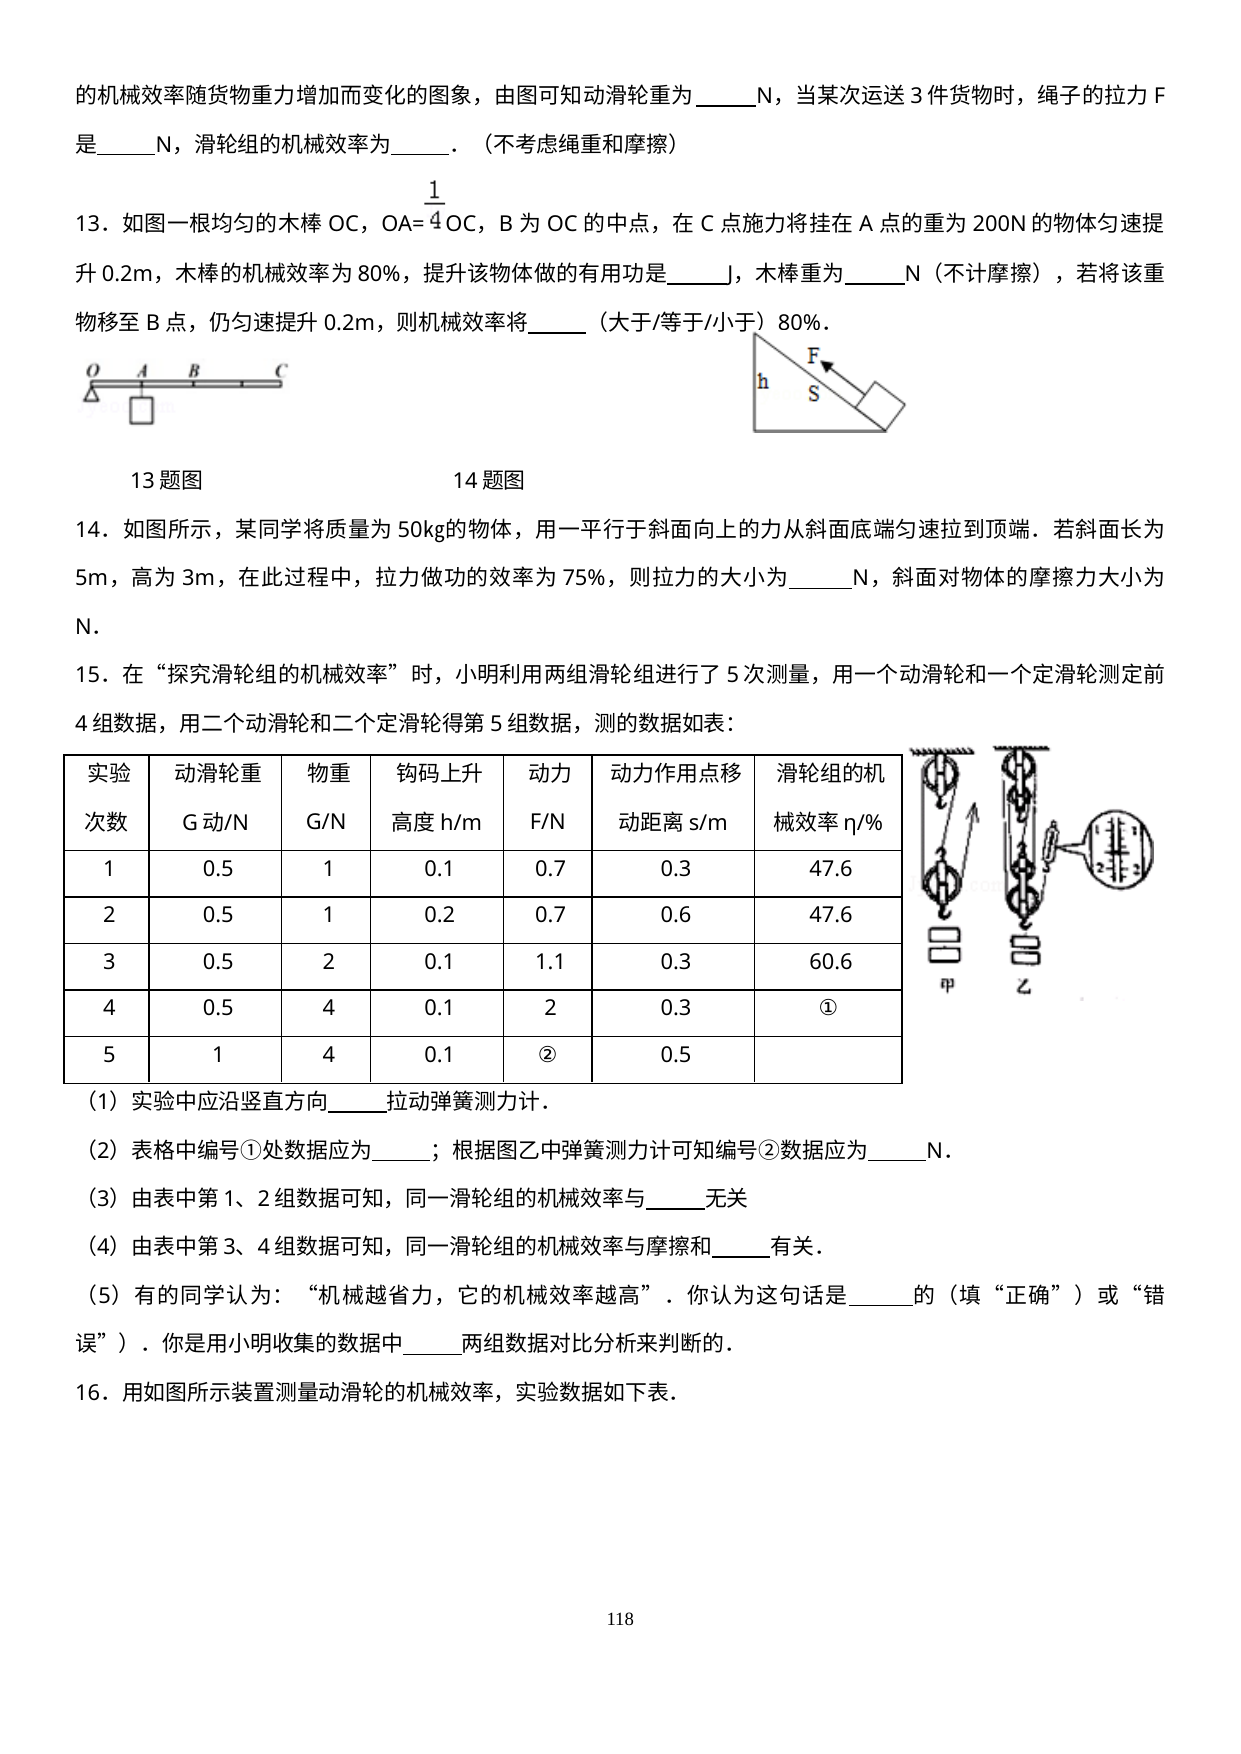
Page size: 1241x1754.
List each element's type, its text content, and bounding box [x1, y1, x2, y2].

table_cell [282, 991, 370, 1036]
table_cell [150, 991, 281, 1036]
text （5）有的同学认为：“机械越省力，它的机械效率越高”．你认为这句话是 的（填“正确”）或“错误”）．你是用小明收集的数据中 两组数据对比分析来判断的． [75, 1277, 1165, 1358]
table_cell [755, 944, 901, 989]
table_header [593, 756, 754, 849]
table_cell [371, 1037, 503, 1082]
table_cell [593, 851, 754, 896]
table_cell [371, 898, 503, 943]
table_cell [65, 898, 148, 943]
text 14．如图所示，某同学将质量为50㎏的物体，用一平行于斜面向上的力从斜面底端匀速拉到顶端．若斜面长为5m，高为3m，在此过程中，拉力做功的效率为75%，则拉力的大小为 N，斜面对物体的摩擦力大小为 N． [75, 511, 1165, 641]
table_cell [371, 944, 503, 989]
text 16．用如图所示装置测量动滑轮的机械效率，实验数据如下表． [75, 1374, 1165, 1407]
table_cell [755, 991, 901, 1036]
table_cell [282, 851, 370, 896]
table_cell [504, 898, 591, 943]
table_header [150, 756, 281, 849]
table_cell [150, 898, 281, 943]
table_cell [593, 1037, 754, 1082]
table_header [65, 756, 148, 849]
text 13．如图一根均匀的木棒 OC，OA=OC，B 为 OC 的中点，在 C 点施力将挂在 A 点的重为200N的物体匀速提升0.2m，木棒的机械效率为80%，提升该物体做的有用功是 J，木棒重为 N（不计摩擦），若将该重物移至 B 点，仍匀速提升 0.2m，则机械效率将 （大于/等于/小于）80%． [75, 174, 1165, 337]
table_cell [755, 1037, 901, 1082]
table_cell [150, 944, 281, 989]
picture [75, 352, 295, 432]
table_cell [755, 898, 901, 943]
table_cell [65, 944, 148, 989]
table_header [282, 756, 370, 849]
picture [906, 744, 1154, 1001]
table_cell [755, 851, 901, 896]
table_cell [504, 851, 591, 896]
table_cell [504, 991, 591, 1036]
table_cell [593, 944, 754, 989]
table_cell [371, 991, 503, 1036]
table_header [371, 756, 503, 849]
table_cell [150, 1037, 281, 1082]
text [75, 77, 1165, 159]
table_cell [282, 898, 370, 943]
text （4）由表中第3、4组数据可知，同一滑轮组的机械效率与摩擦和 有关． [75, 1229, 1165, 1261]
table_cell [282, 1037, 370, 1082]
picture [751, 330, 907, 433]
text 13题图 14题图 [75, 463, 1165, 496]
picture [424, 176, 446, 232]
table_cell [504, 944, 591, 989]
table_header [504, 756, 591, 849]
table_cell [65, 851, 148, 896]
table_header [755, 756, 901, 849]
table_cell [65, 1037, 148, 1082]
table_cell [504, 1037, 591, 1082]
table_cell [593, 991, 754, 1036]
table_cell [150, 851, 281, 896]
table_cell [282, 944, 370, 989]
text （2）表格中编号①处数据应为 ；根据图乙中弹簧测力计可知编号②数据应为 N． [75, 1132, 1165, 1165]
text （3）由表中第1、2组数据可知，同一滑轮组的机械效率与 无关 [75, 1181, 1165, 1213]
text （1）实验中应沿竖直方向 拉动弹簧测力计． [75, 1084, 1165, 1116]
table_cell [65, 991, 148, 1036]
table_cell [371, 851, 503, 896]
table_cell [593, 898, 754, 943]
text 15．在“探究滑轮组的机械效率”时，小明利用两组滑轮组进行了5次测量，用一个动滑轮和一个定滑轮测定前4组数据，用二个动滑轮和二个定滑轮得第5组数据，测的数据如表： [75, 657, 1165, 738]
